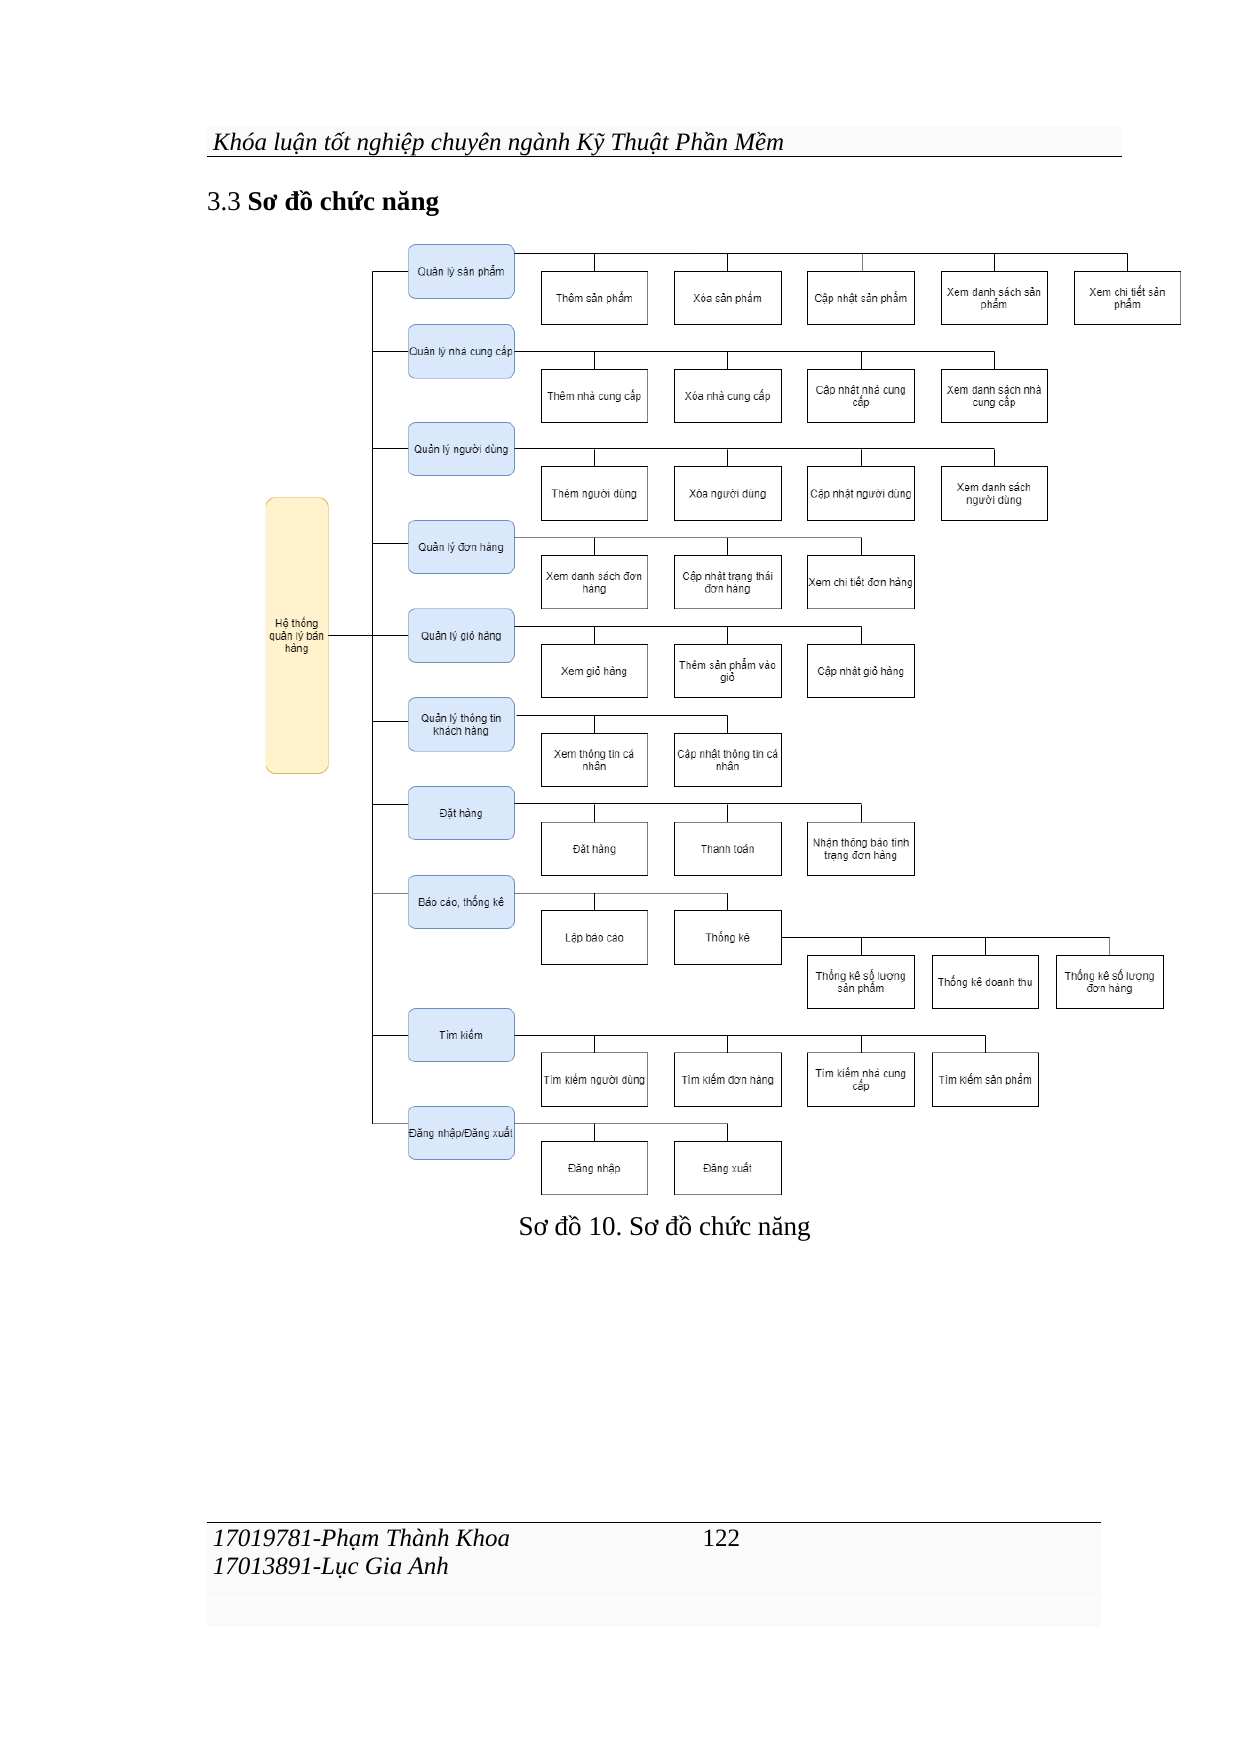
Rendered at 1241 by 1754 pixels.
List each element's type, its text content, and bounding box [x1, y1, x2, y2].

subtitle Sơ đồ chức năng [207, 185, 1122, 216]
text Sơ đồ 10. Sơ đồ chức năng [207, 1211, 1122, 1242]
picture [265, 244, 1181, 1195]
